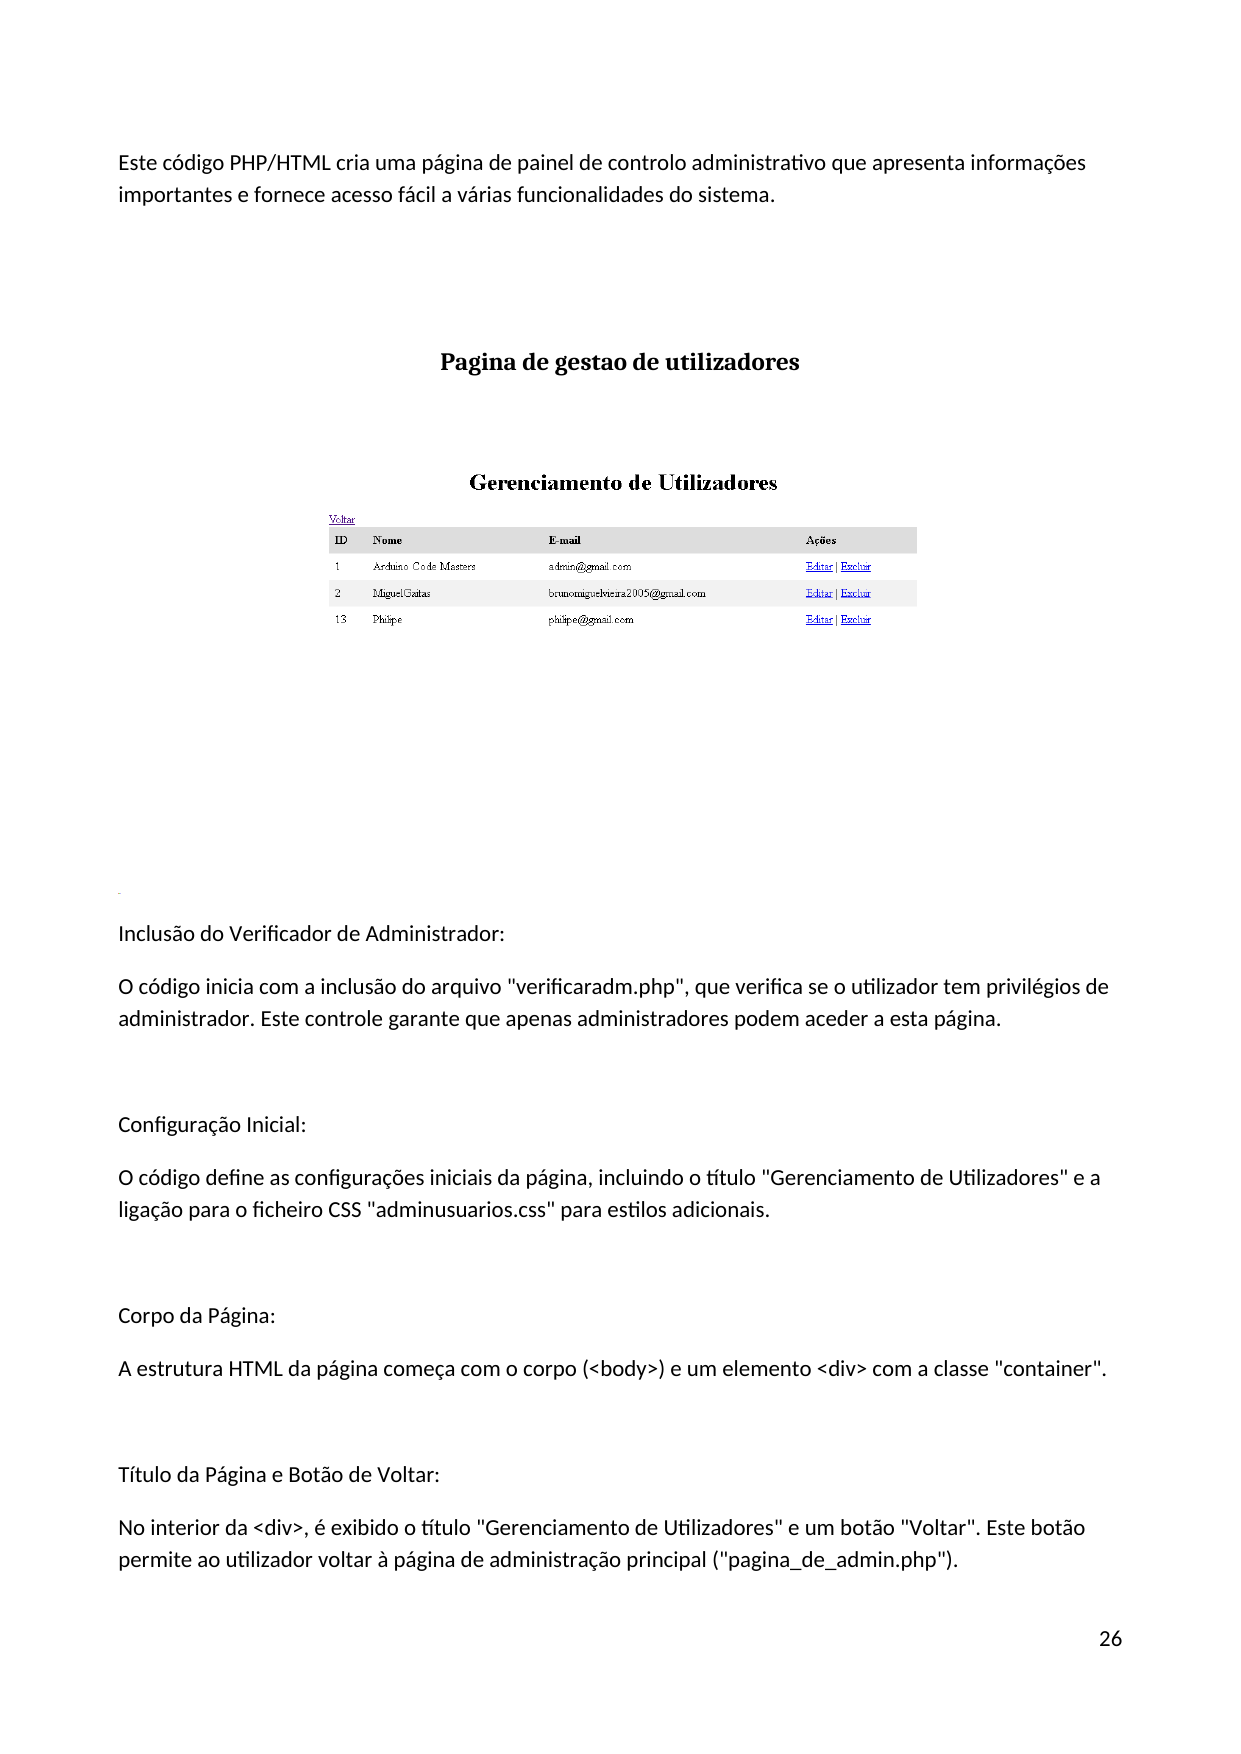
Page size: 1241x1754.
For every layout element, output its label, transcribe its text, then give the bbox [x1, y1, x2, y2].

picture [118, 433, 1123, 894]
text Este código PHP/HTML cria uma página de painel de controlo administrativo que apresenta informações importantes e fornece acesso fácil a várias funcionalidades do sistema. [118, 148, 1122, 208]
text O código inicia com a inclusão do arquivo "verificaradm.php", que verifica se o utilizador tem privilégios de administrador. Este controle garante que apenas administradores podem aceder a esta página. [118, 972, 1122, 1032]
text Inclusão do Verificador de Administrador: [118, 919, 1122, 947]
text Título da Página e Botão de Voltar: [118, 1460, 1122, 1488]
text Configuração Inicial: [118, 1110, 1122, 1138]
subtitle Pagina de gestao de utilizadores [118, 348, 1122, 376]
text Corpo da Página: [118, 1301, 1122, 1329]
text O código define as configurações iniciais da página, incluindo o título "Gerenciamento de Utilizadores" e a ligação para o ficheiro CSS "adminusuarios.css" para estilos adicionais. [118, 1163, 1122, 1223]
text No interior da <div>, é exibido o título "Gerenciamento de Utilizadores" e um botão "Voltar". Este botão permite ao utilizador voltar à página de administração principal ("pagina_de_admin.php"). [118, 1513, 1122, 1574]
text A estrutura HTML da página começa com o corpo (<body>) e um elemento <div> com a classe "container". [118, 1354, 1122, 1382]
